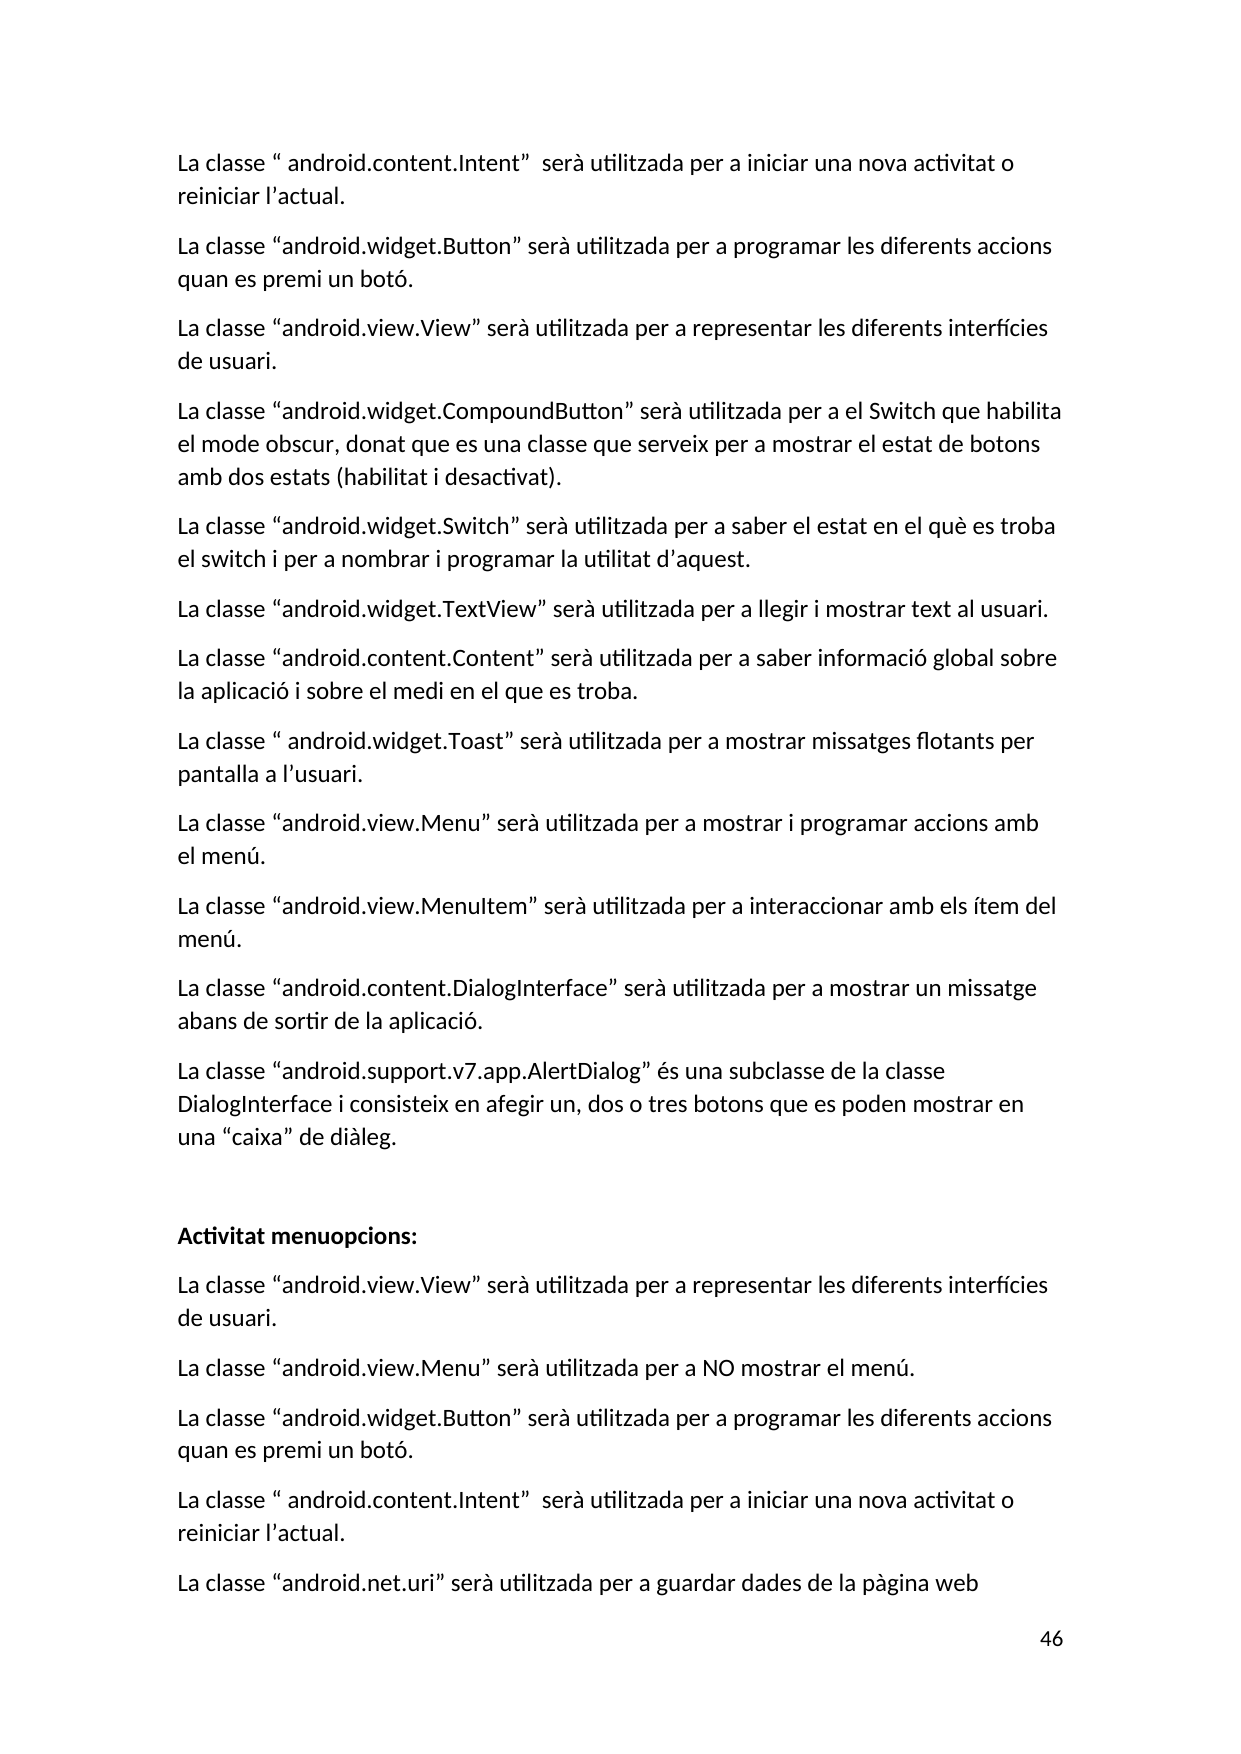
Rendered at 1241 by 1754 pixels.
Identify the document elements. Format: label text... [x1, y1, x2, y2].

text La classe “android.widget.Switch” serà utilitzada per a saber el estat en el què es troba el switch i per a nombrar i programar la utilitat d’aquest. [177, 511, 1063, 574]
text La classe “android.view.Menu” serà utilitzada per a mostrar i programar accions amb el menú. [177, 808, 1063, 871]
text La classe “android.content.Content” serà utilitzada per a saber informació global sobre la aplicació i sobre el medi en el que es troba. [177, 643, 1063, 706]
text La classe “android.view.Menu” serà utilitzada per a NO mostrar el menú. [177, 1352, 1063, 1383]
text La classe “ android.content.Intent” serà utilitzada per a iniciar una nova activitat o reiniciar l’actual. [177, 148, 1063, 211]
text La classe “android.view.View” serà utilitzada per a representar les diferents interfícies de usuari. [177, 313, 1063, 376]
text La classe “android.view.View” serà utilitzada per a representar les diferents interfícies de usuari. [177, 1270, 1063, 1333]
text La classe “android.support.v7.app.AlertDialog” és una subclasse de la classe DialogInterface i consisteix en afegir un, dos o tres botons que es poden mostrar en una “caixa” de diàleg. [177, 1055, 1063, 1151]
text La classe “android.view.MenuItem” serà utilitzada per a interaccionar amb els ítem del menú. [177, 890, 1063, 953]
text La classe “android.net.uri” serà utilitzada per a guardar dades de la pàgina web [177, 1567, 1063, 1597]
text La classe “android.content.DialogInterface” serà utilitzada per a mostrar un missatge abans de sortir de la aplicació. [177, 973, 1063, 1036]
text La classe “android.widget.CompoundButton” serà utilitzada per a el Switch que habilita el mode obscur, donat que es una classe que serveix per a mostrar el estat de botons amb dos estats (habilitat i desactivat). [177, 395, 1063, 491]
text La classe “ android.content.Intent” serà utilitzada per a iniciar una nova activitat o reiniciar l’actual. [177, 1484, 1063, 1548]
text Activitat menuopcions: [177, 1220, 1063, 1251]
text La classe “android.widget.TextView” serà utilitzada per a llegir i mostrar text al usuari. [177, 593, 1063, 623]
text La classe “android.widget.Button” serà utilitzada per a programar les diferents accions quan es premi un botó. [177, 1402, 1063, 1465]
text La classe “ android.widget.Toast” serà utilitzada per a mostrar missatges flotants per pantalla a l’usuari. [177, 725, 1063, 788]
text La classe “android.widget.Button” serà utilitzada per a programar les diferents accions quan es premi un botó. [177, 230, 1063, 293]
